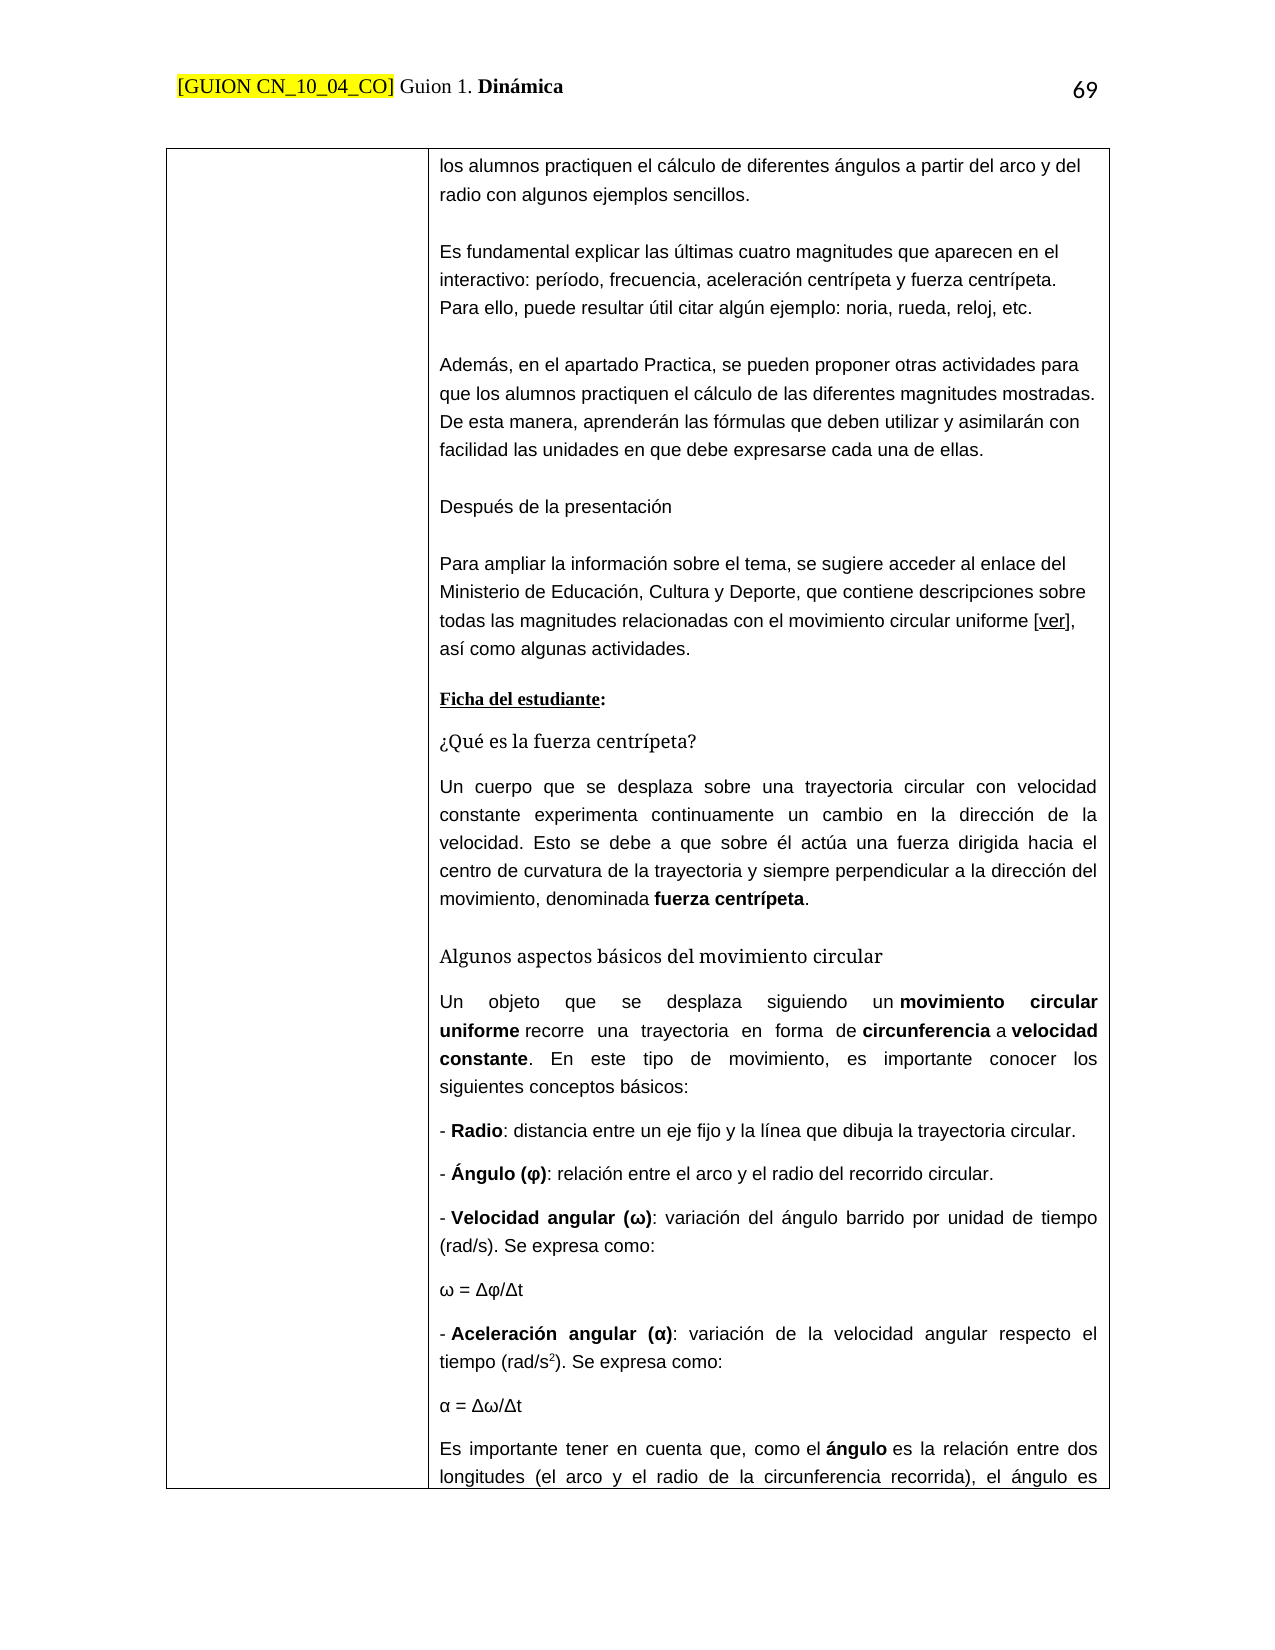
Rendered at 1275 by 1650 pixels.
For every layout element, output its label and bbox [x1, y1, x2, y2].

table_cell [167, 149, 428, 1488]
table_cell [429, 149, 1109, 1488]
